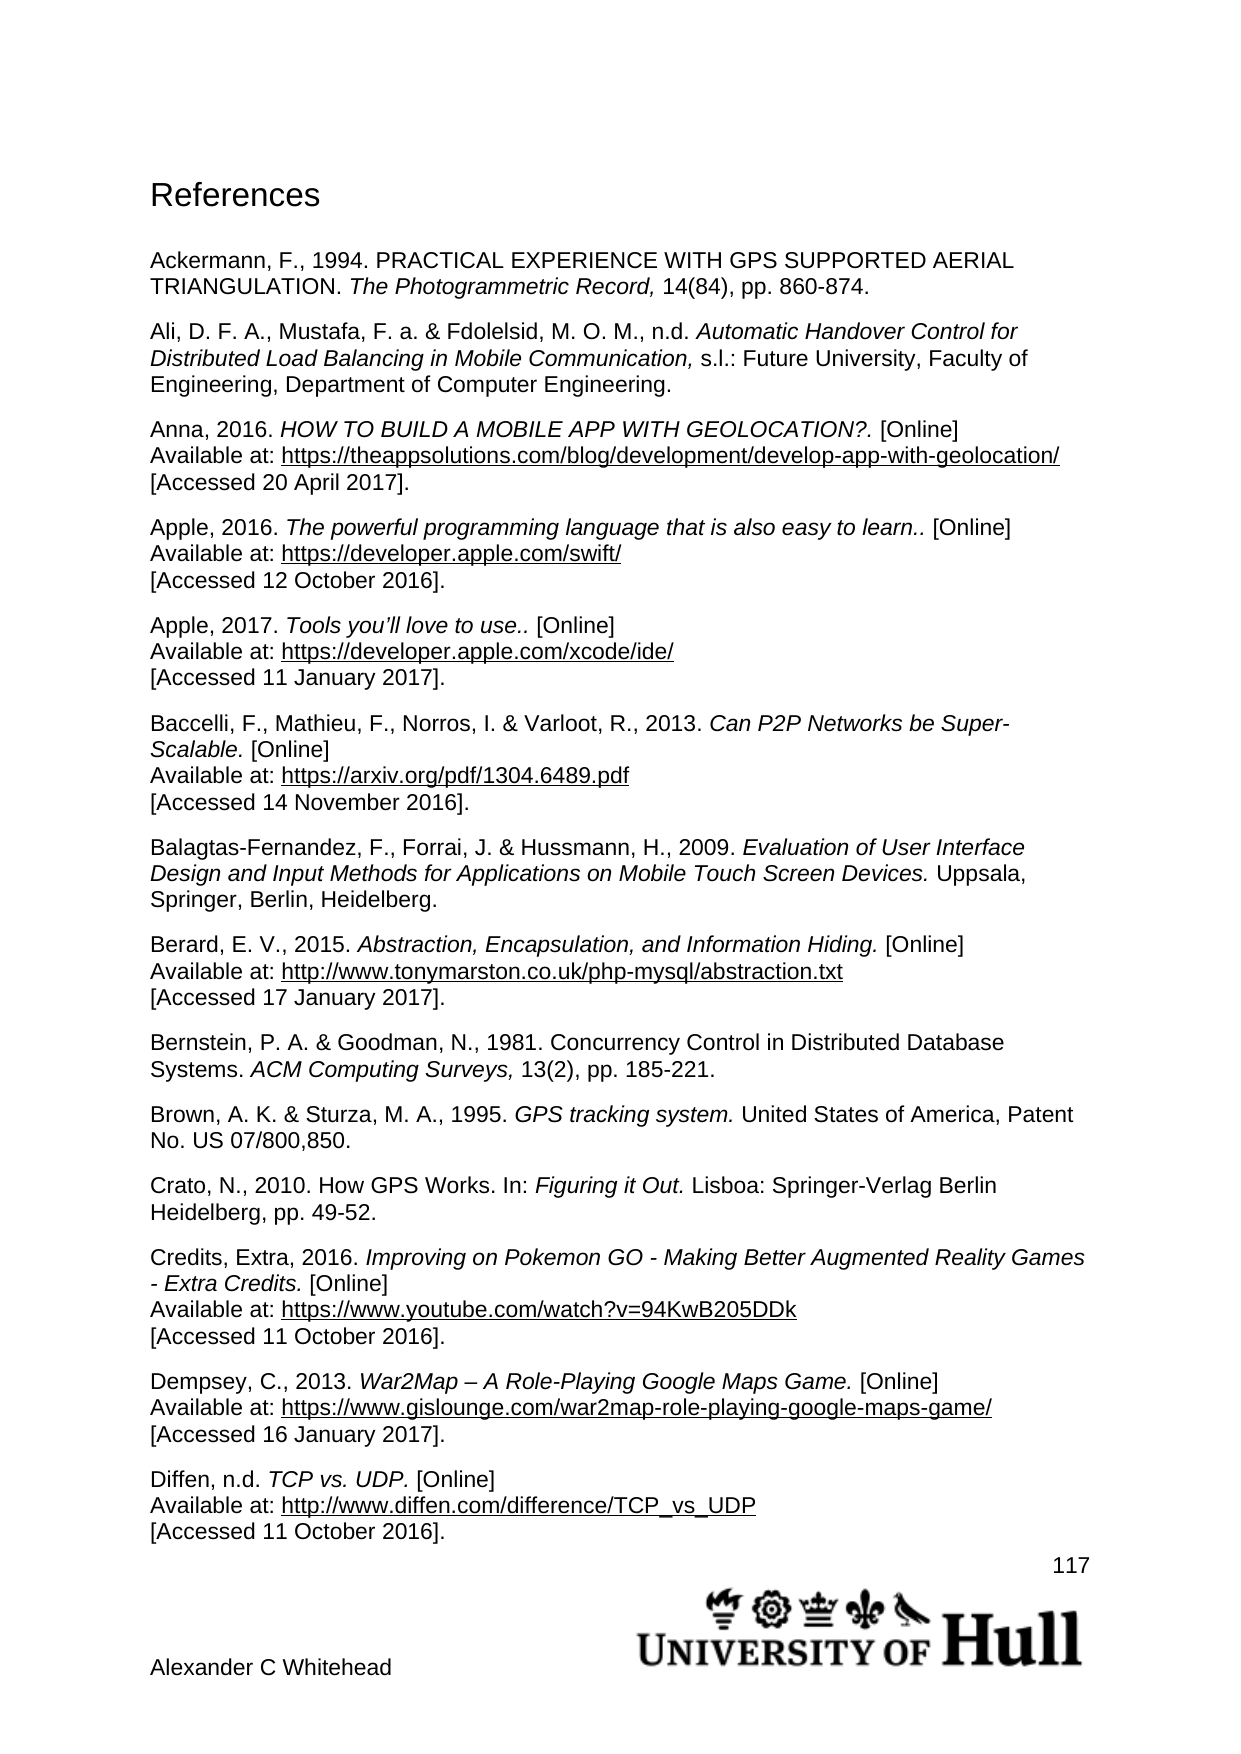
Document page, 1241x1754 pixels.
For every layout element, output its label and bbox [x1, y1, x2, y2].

picture [630, 1578, 1091, 1676]
